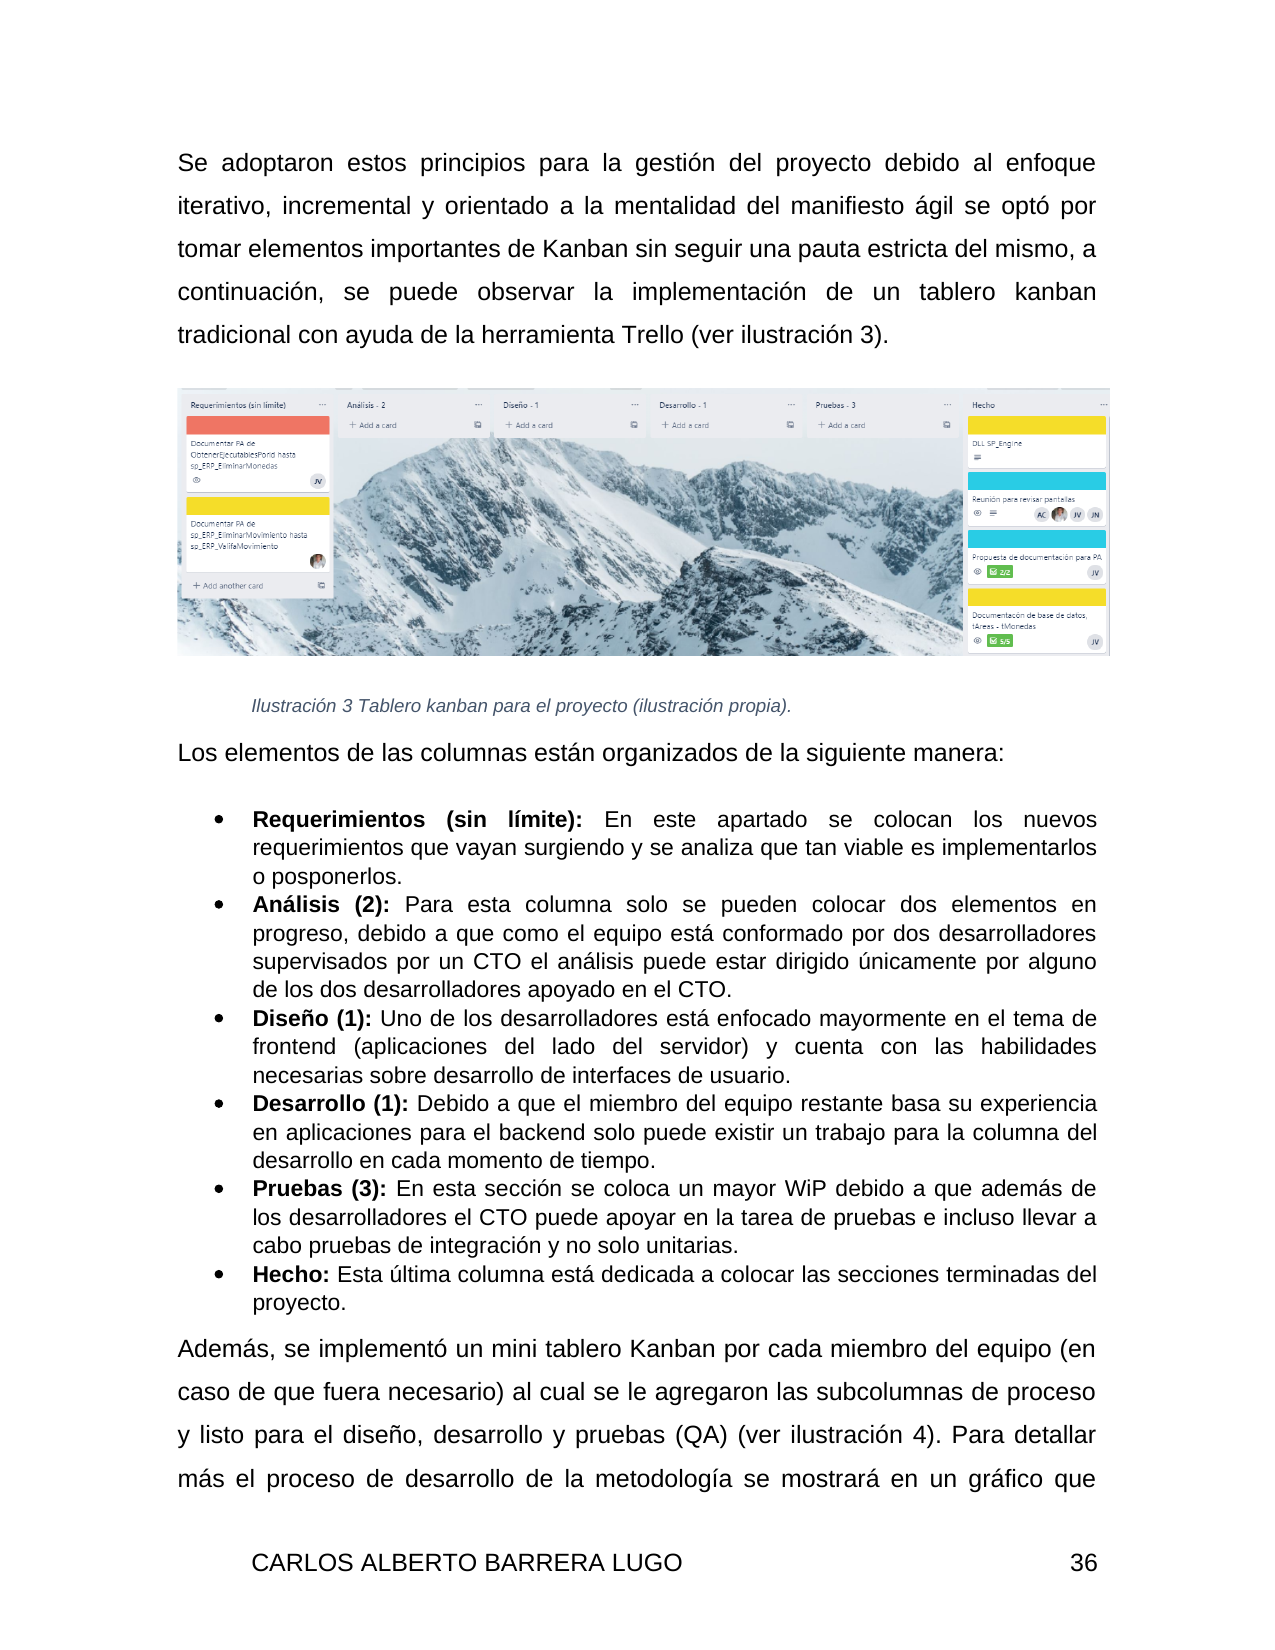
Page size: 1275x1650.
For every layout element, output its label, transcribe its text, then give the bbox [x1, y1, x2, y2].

list Hecho: Esta última columna está dedicada a colocar las secciones terminadas del proyecto. [215, 1261, 1098, 1316]
list Requerimientos (sin límite): En este apartado se colocan los nuevos requerimientos que vayan surgiendo y se analiza que tan viable es implementarlos o posponerlos. [215, 806, 1098, 889]
picture [177, 388, 1110, 656]
text Los elementos de las columnas están organizados de la siguiente manera: [177, 738, 1098, 766]
list Pruebas (3): En esta sección se coloca un mayor WiP debido a que además de los desarrolladores el CTO puede apoyar en la tarea de pruebas e incluso llevar a cabo pruebas de integración y no solo unitarias. [215, 1175, 1098, 1259]
list Desarrollo (1): Debido a que el miembro del equipo restante basa su experiencia en aplicaciones para el backend solo puede existir un trabajo para la columna del desarrollo en cada momento de tiempo. [215, 1090, 1098, 1173]
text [177, 1334, 1098, 1492]
list Diseño (1): Uno de los desarrolladores está enfocado mayormente en el tema de frontend (aplicaciones del lado del servidor) y cuenta con las habilidades necesarias sobre desarrollo de interfaces de usuario. [215, 1005, 1098, 1088]
text Ilustración 3 Tablero kanban para el proyecto (ilustración propia). [177, 695, 1098, 717]
list Análisis (2): Para esta columna solo se pueden colocar dos elementos en progreso, debido a que como el equipo está conformado por dos desarrolladores supervisados por un CTO el análisis puede estar dirigido únicamente por alguno de los dos desarrolladores apoyado en el CTO. [215, 891, 1098, 1003]
text Se adoptaron estos principios para la gestión del proyecto debido al enfoque iterativo, incremental y orientado a la mentalidad del manifiesto ágil se optó por tomar elementos importantes de Kanban sin seguir una pauta estricta del mismo, a continuación, se puede observar la implementación de un tablero kanban tradicional con ayuda de la herramienta Trello (ver ilustración 3). [177, 148, 1098, 349]
